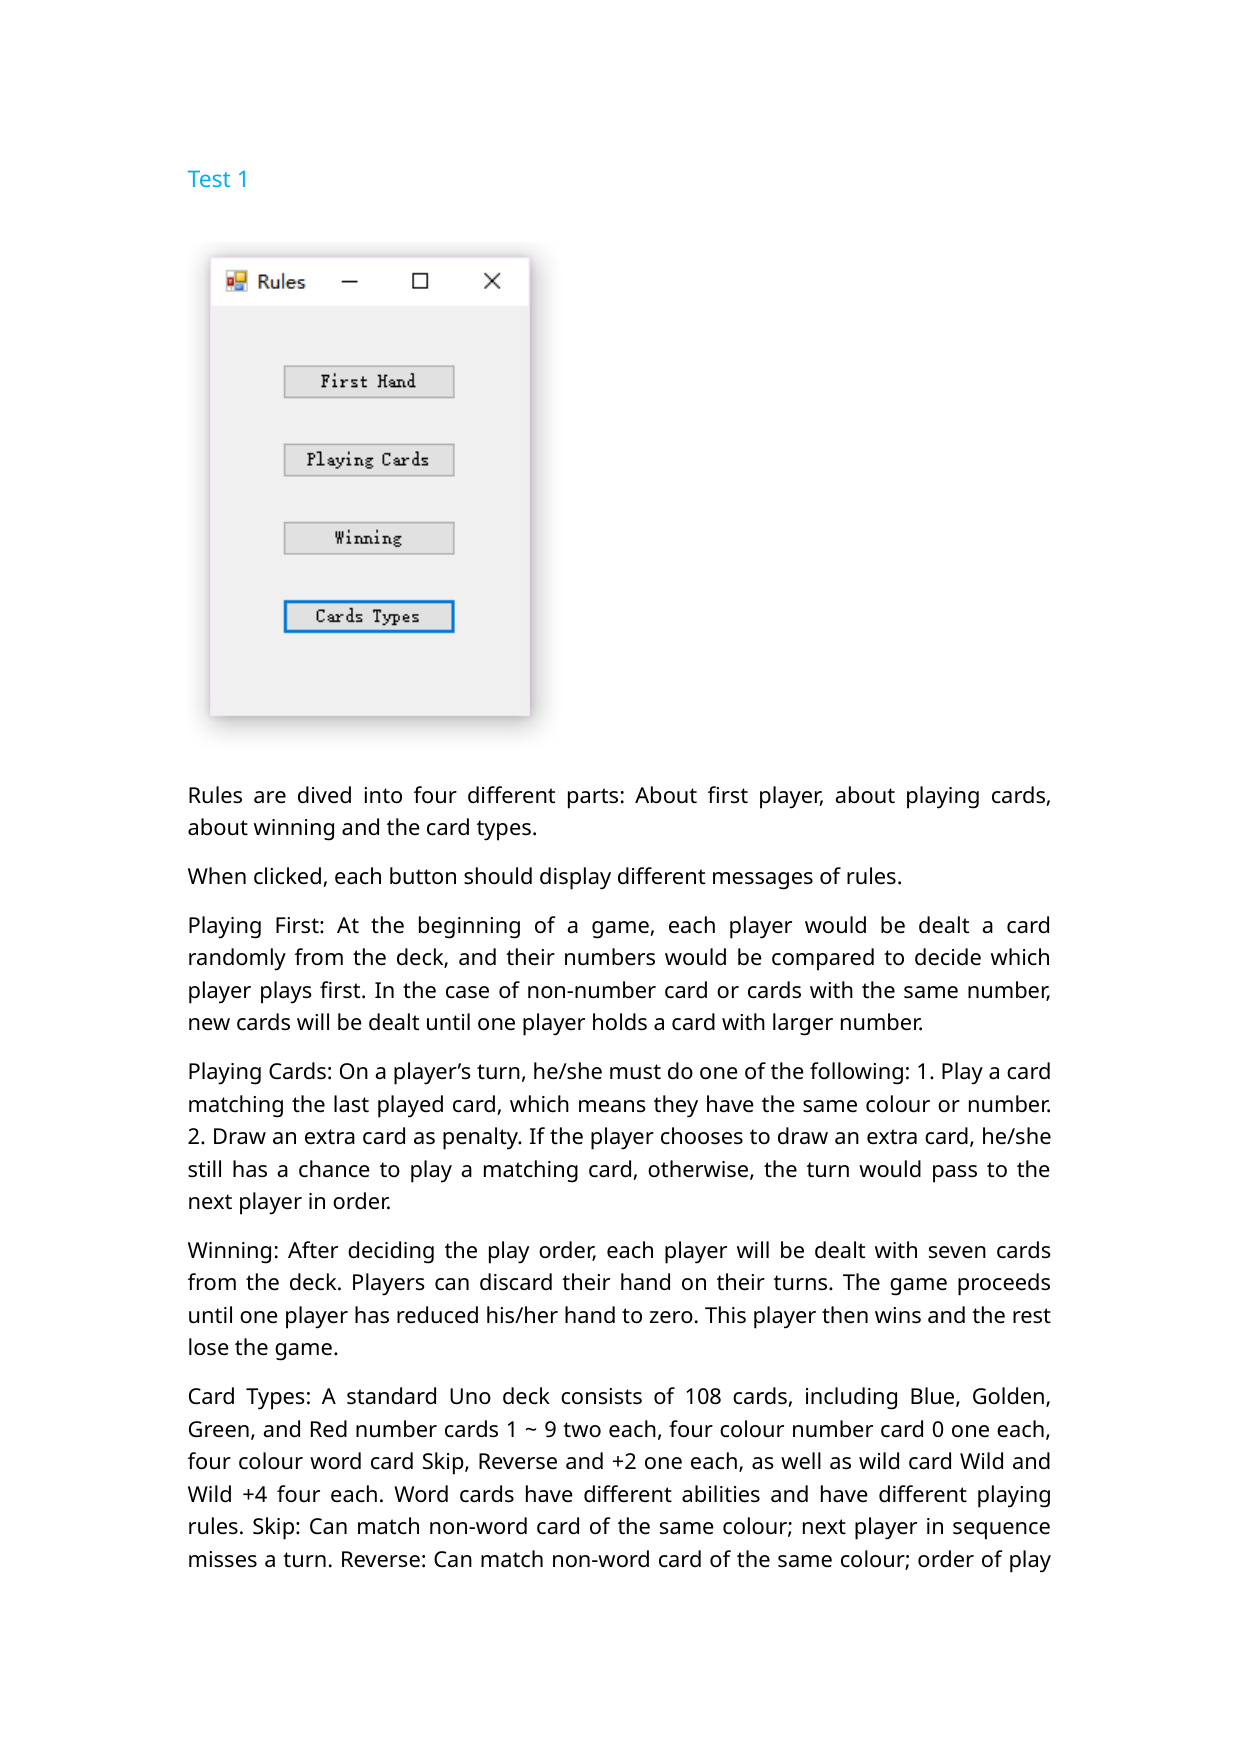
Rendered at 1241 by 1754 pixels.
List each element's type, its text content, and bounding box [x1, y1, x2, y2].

text Playing First: At the beginning of a game, each player would be dealt a card randomly from the deck, and their numbers would be compared to decide which player plays first. In the case of non-number card or cards with the same number, new cards will be dealt until one player holds a card with larger number. [187, 908, 1053, 1038]
text Winning: After deciding the play order, each player will be dealt with seven cards from the deck. Players can discard their hand on their turns. The game proceeds until one player has reduced his/her hand to zero. This player then wins and the rest lose the game. [187, 1233, 1053, 1363]
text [187, 1380, 1053, 1575]
text Playing Cards: On a player’s turn, he/she must do one of the following: 1. Play a card matching the last played card, which means they have the same colour or number. 2. Draw an extra card as penalty. If the player chooses to draw an extra card, he/she still has a chance to play a matching card, otherwise, the turn would pass to the next player in order. [187, 1055, 1053, 1217]
text Rules are dived into four different parts: About first player, about playing cards, about winning and the card types. [187, 778, 1053, 843]
subtitle Test 1 [187, 162, 1053, 194]
picture [187, 242, 563, 760]
text When clicked, each button should display different messages of rules. [187, 860, 1053, 892]
